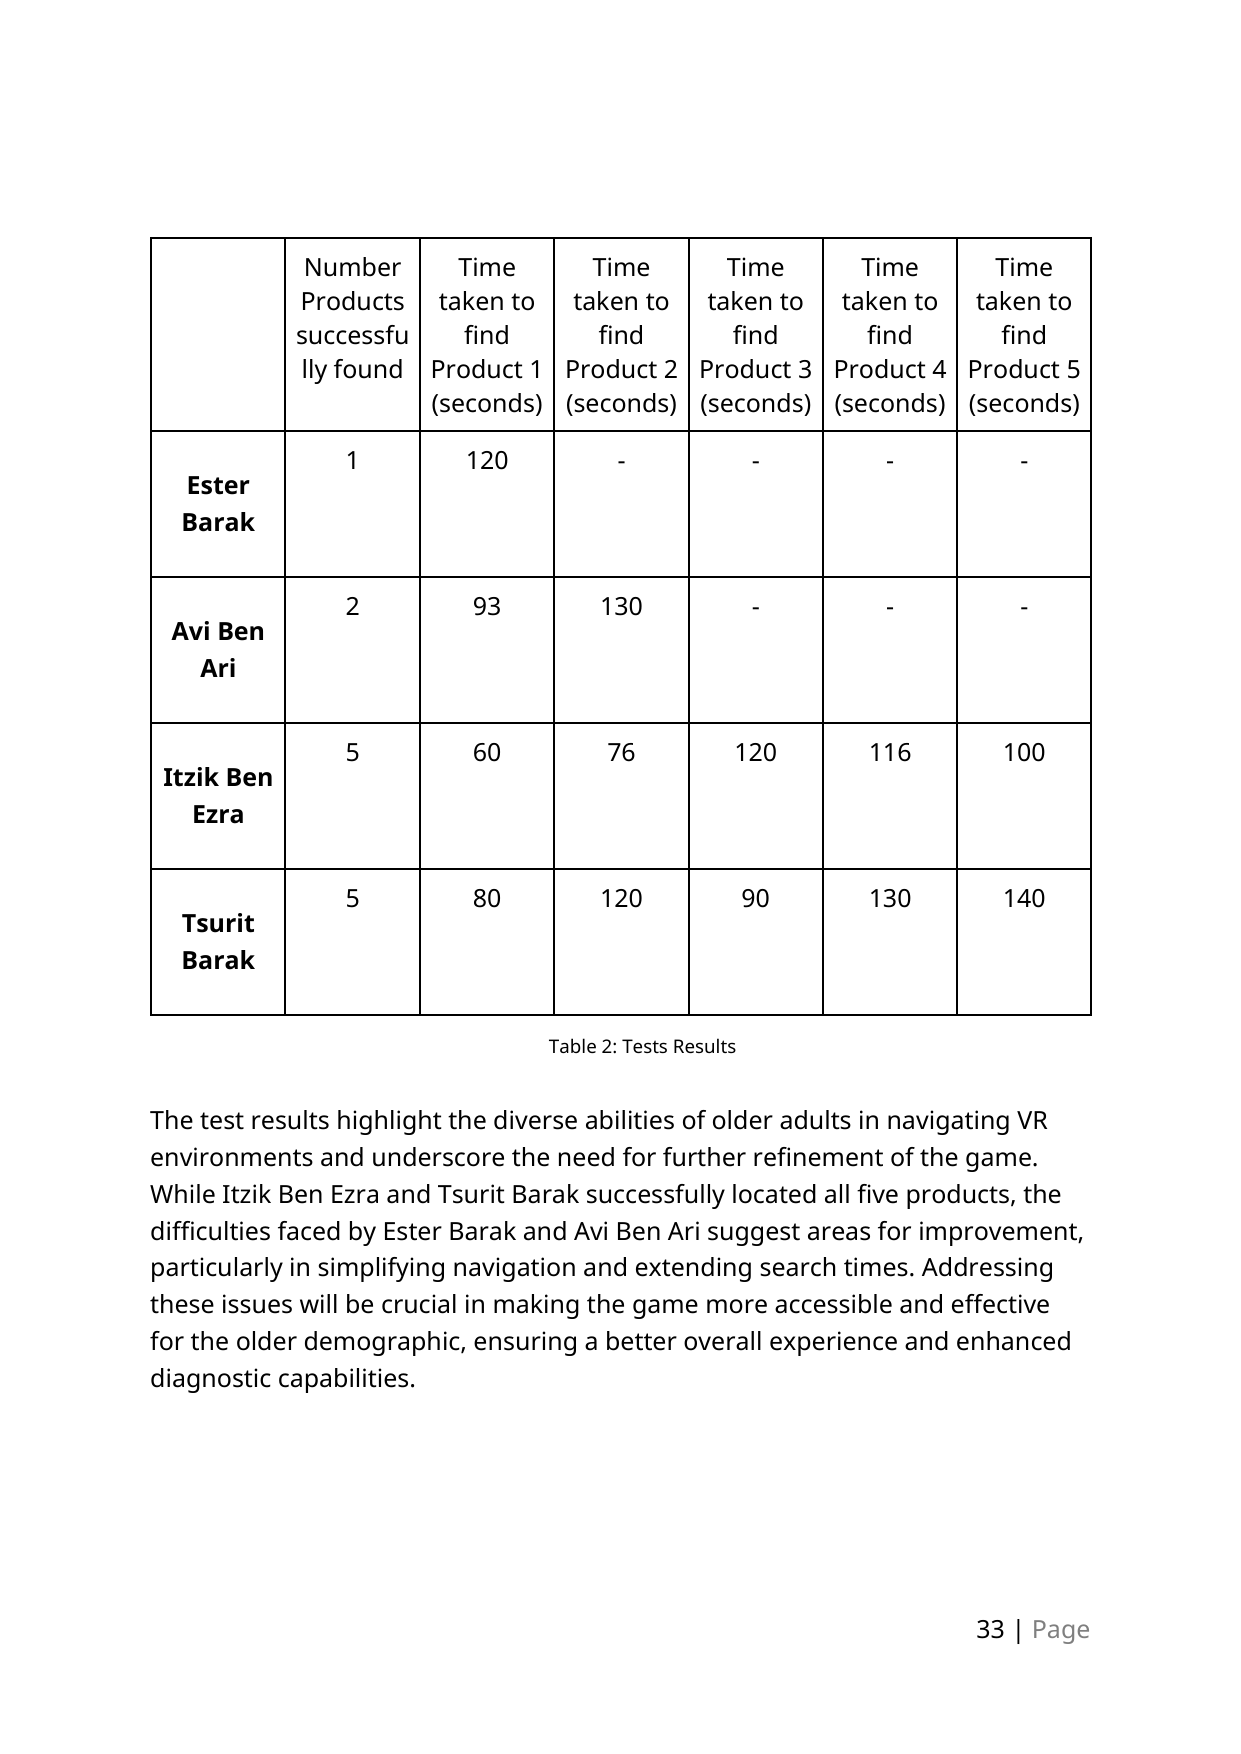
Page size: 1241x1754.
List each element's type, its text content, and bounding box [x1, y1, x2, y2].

text The test results highlight the diverse abilities of older adults in navigating VR environments and underscore the need for further refinement of the game. While Itzik Ben Ezra and Tsurit Barak successfully located all five products, the difficulties faced by Ester Barak and Avi Ben Ari suggest areas for improvement, particularly in simplifying navigation and extending search times. Addressing these issues will be crucial in making the game more accessible and effective for the older demographic, ensuring a better overall experience and enhanced diagnostic capabilities. [150, 1103, 1090, 1394]
